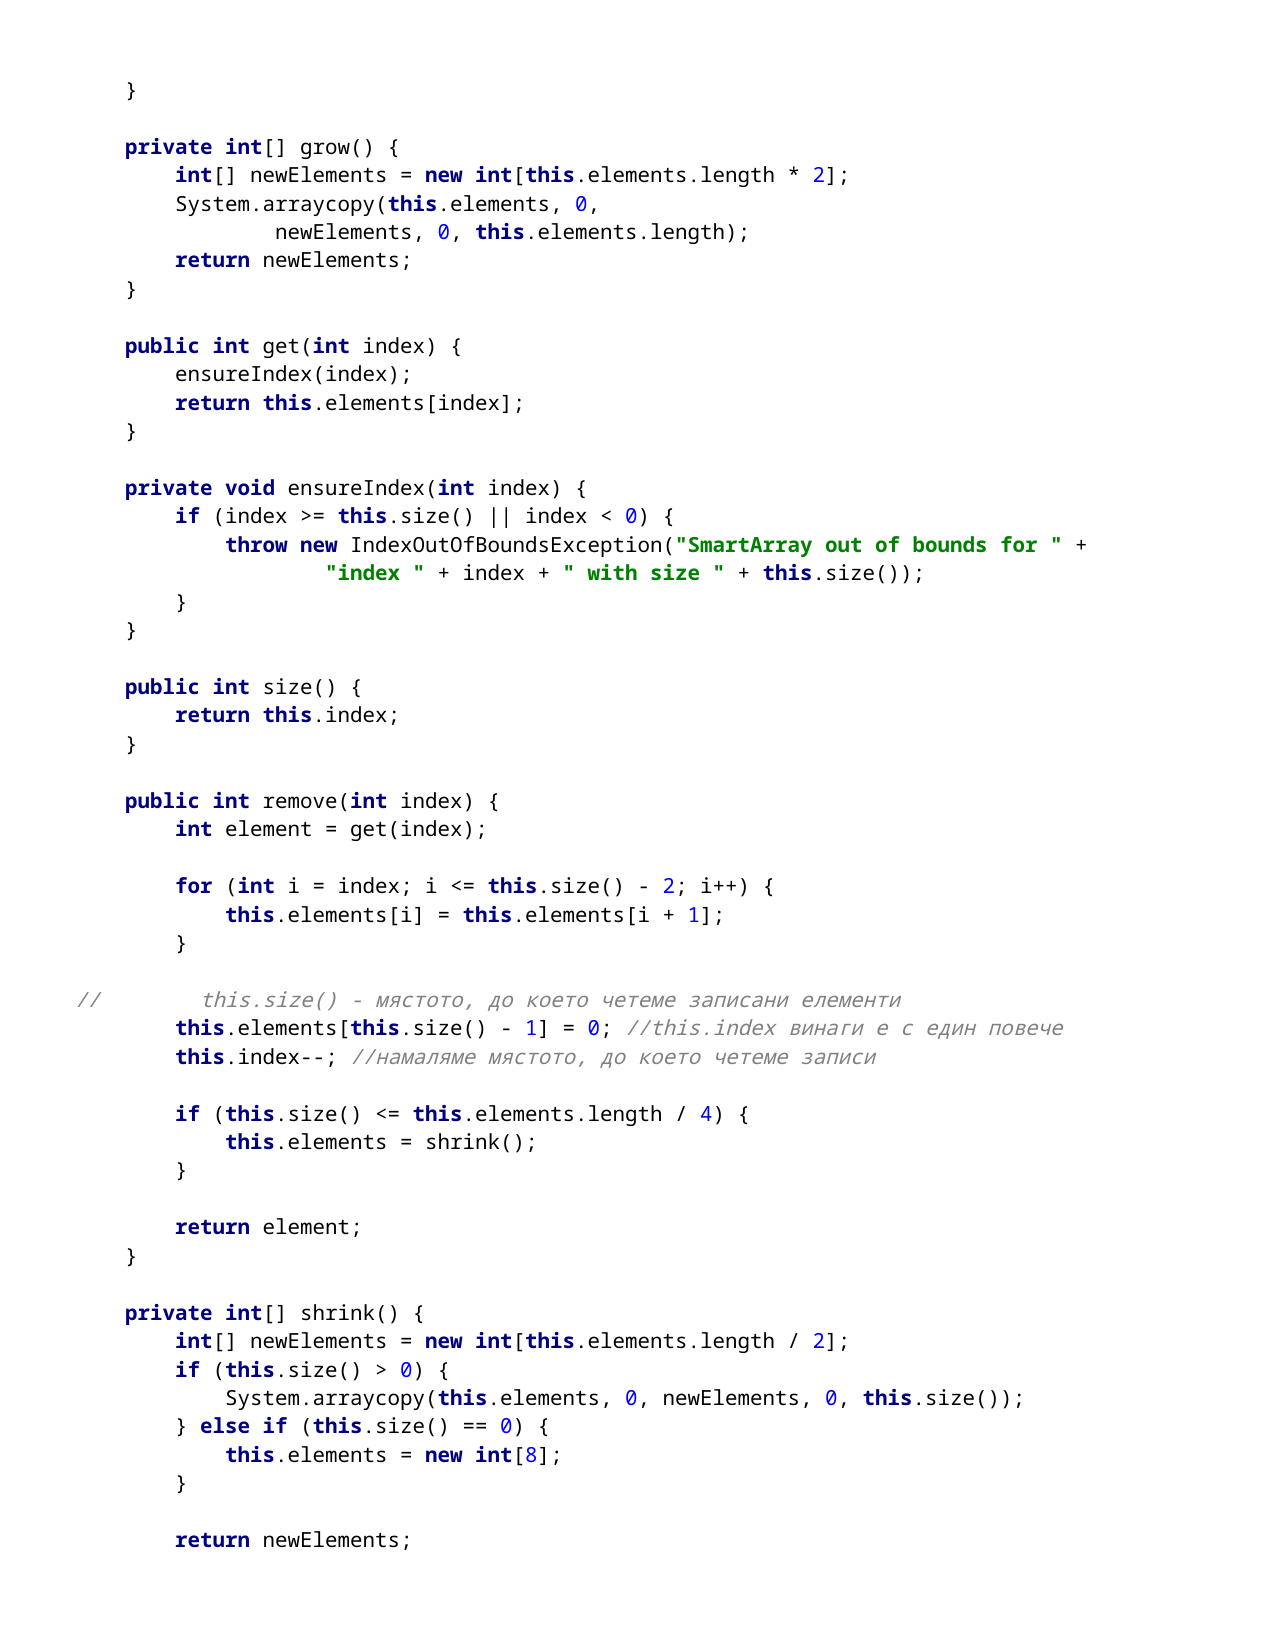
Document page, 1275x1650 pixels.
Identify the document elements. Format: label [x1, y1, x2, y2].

text [75, 75, 1200, 1554]
